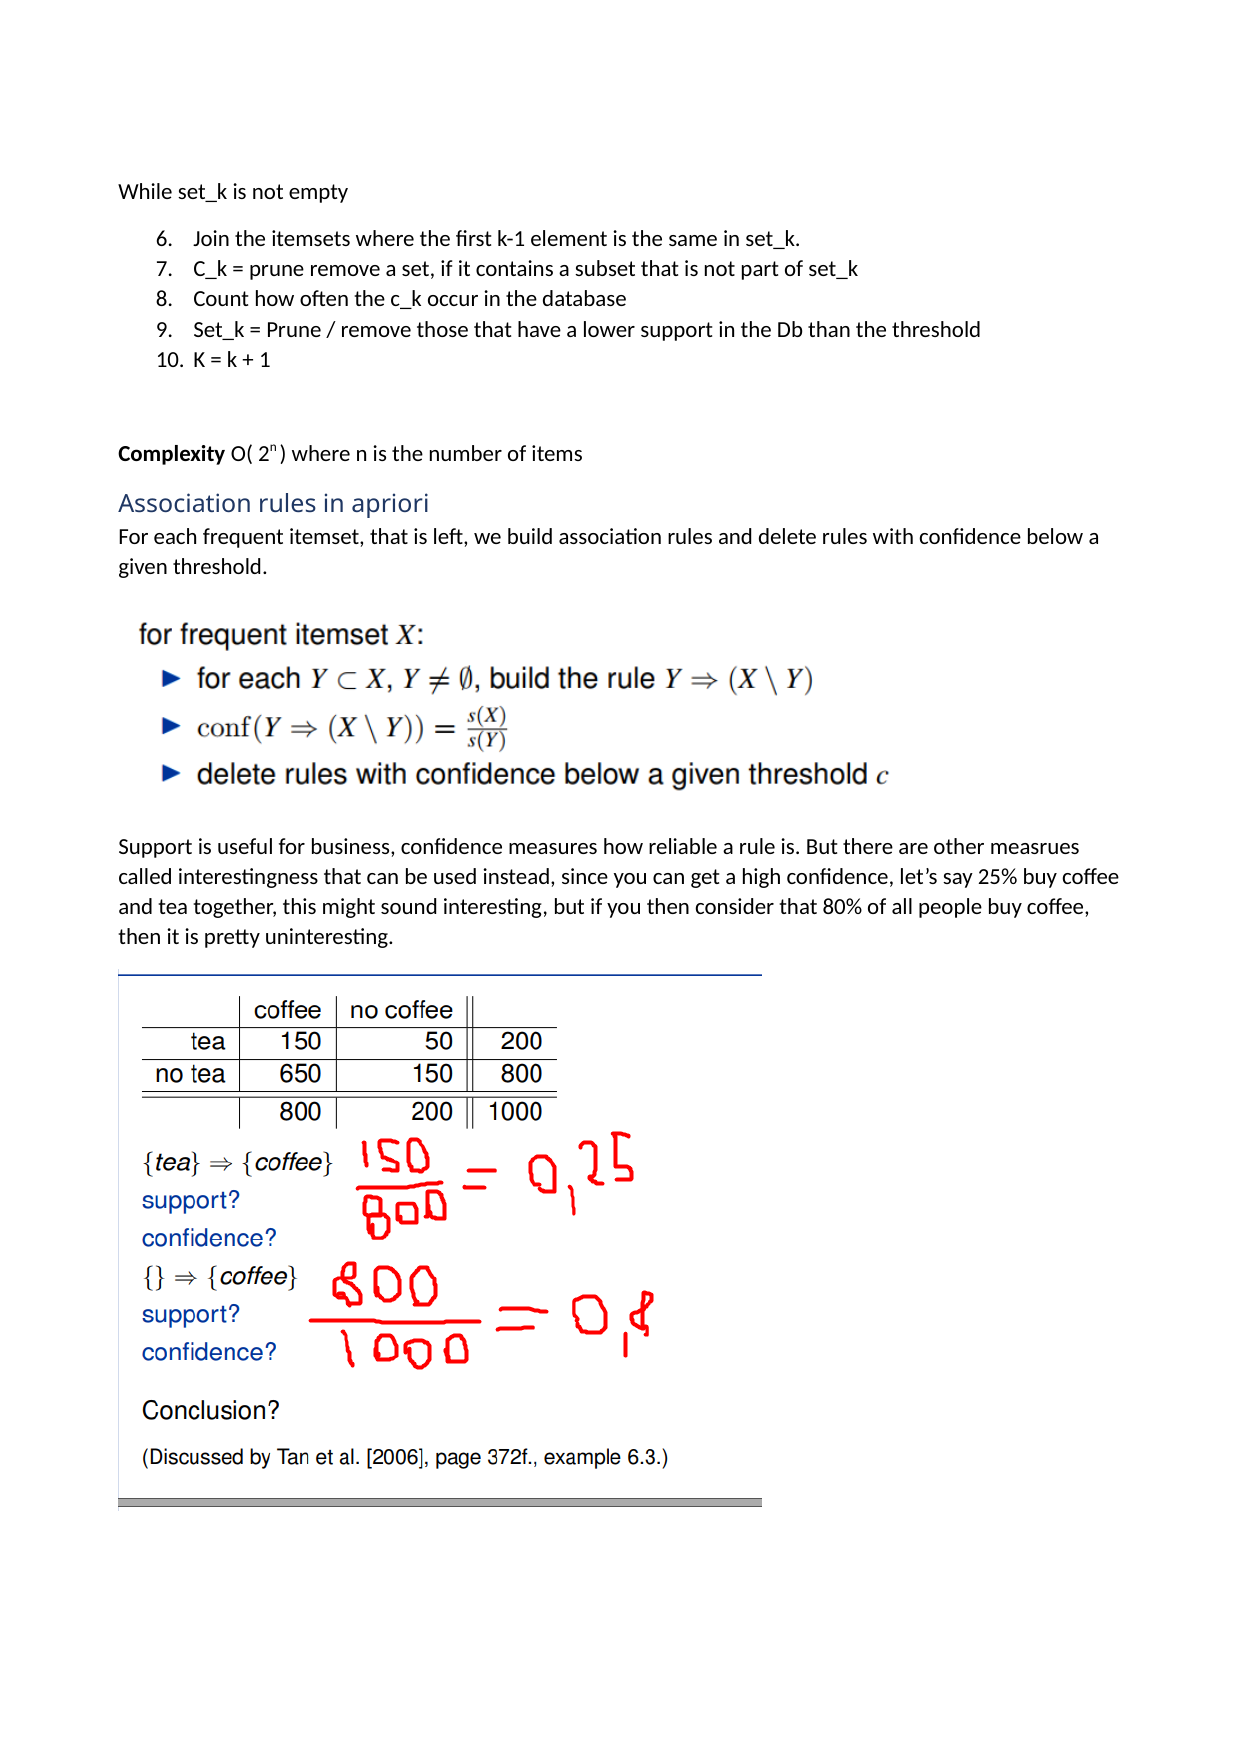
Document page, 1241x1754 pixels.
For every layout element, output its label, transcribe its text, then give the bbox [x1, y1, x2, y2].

list C_k = prune remove a set, if it contains a subset that is not part of set_k [156, 254, 1122, 282]
subtitle Association rules in apriori [118, 486, 1122, 519]
list Count how often the c_k occur in the database [156, 284, 1122, 312]
text For each frequent itemset, that is left, we build association rules and delete rules with confidence below a given threshold. [118, 522, 1122, 581]
text Support is useful for business, confidence measures how reliable a rule is. But there are other measrues called interestingness that can be used instead, since you can get a high confidence, let’s say 25% buy coffee and tea together, this might sound interesting, but if you then consider that 80% of all people buy coffee, then it is pretty uninteresting. [118, 832, 1122, 951]
list Set_k = Prune / remove those that have a lower support in the Db than the threshold [156, 315, 1122, 343]
list K = k + 1 [156, 345, 1122, 373]
text While set_k is not empty [118, 177, 1122, 205]
picture [118, 599, 912, 813]
text Complexity O( 2n ) where n is the number of items [118, 439, 1122, 467]
list Join the itemsets where the first k-1 element is the same in set_k. [156, 224, 1122, 252]
picture [118, 969, 762, 1511]
